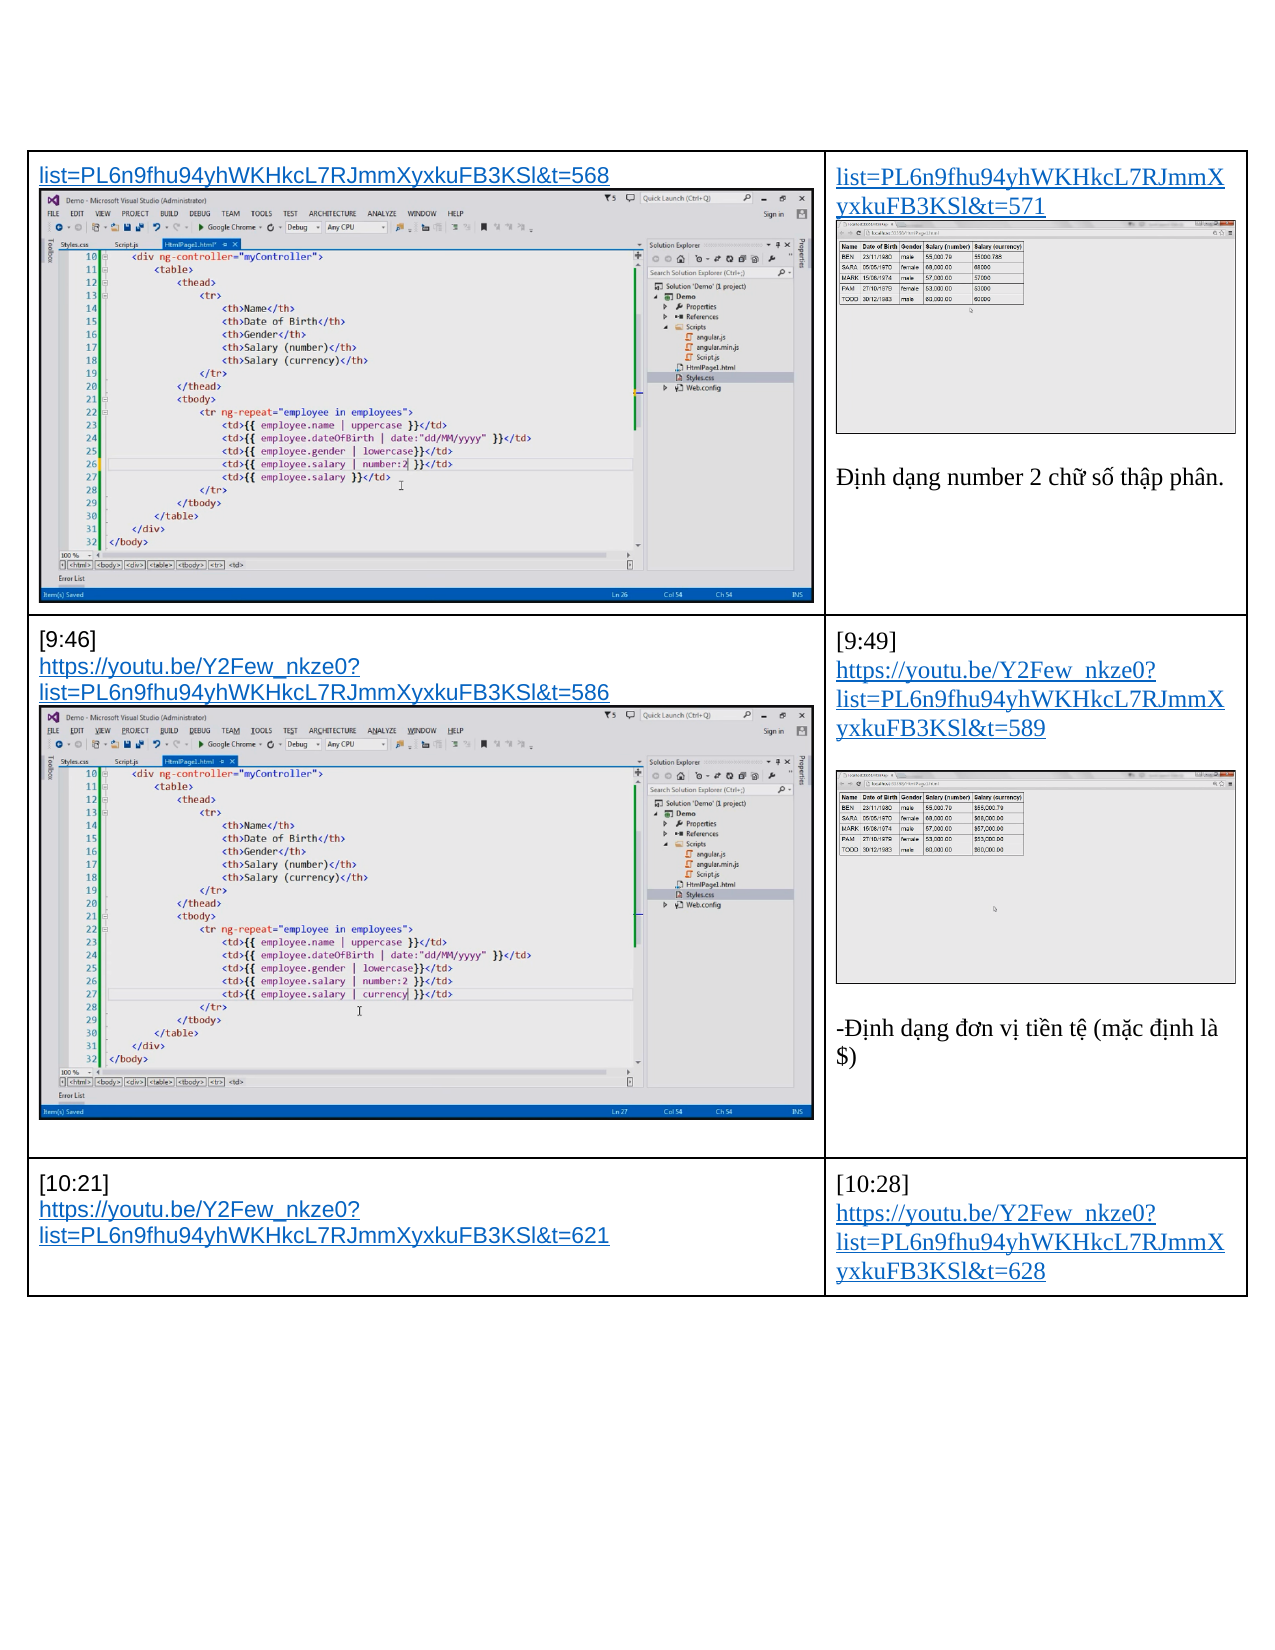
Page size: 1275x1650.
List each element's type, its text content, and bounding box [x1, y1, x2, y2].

table_cell [9:46] https://youtu.be/Y2Few_nkze0?list=PL6n9fhu94yhWKHkcL7RJmmXyxkuFB3KSl&t=586 [29, 616, 824, 1157]
picture [38, 705, 814, 1120]
picture [835, 220, 1236, 434]
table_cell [29, 152, 824, 614]
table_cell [29, 1159, 824, 1295]
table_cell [826, 152, 1246, 614]
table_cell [826, 1159, 1246, 1295]
picture [835, 770, 1236, 984]
table_cell [9:49] https://youtu.be/Y2Few_nkze0?list=PL6n9fhu94yhWKHkcL7RJmmXyxkuFB3KSl&t=589 -Định dạng đơn vị tiền tệ (mặc định là $) [826, 616, 1246, 1157]
picture [38, 188, 814, 603]
